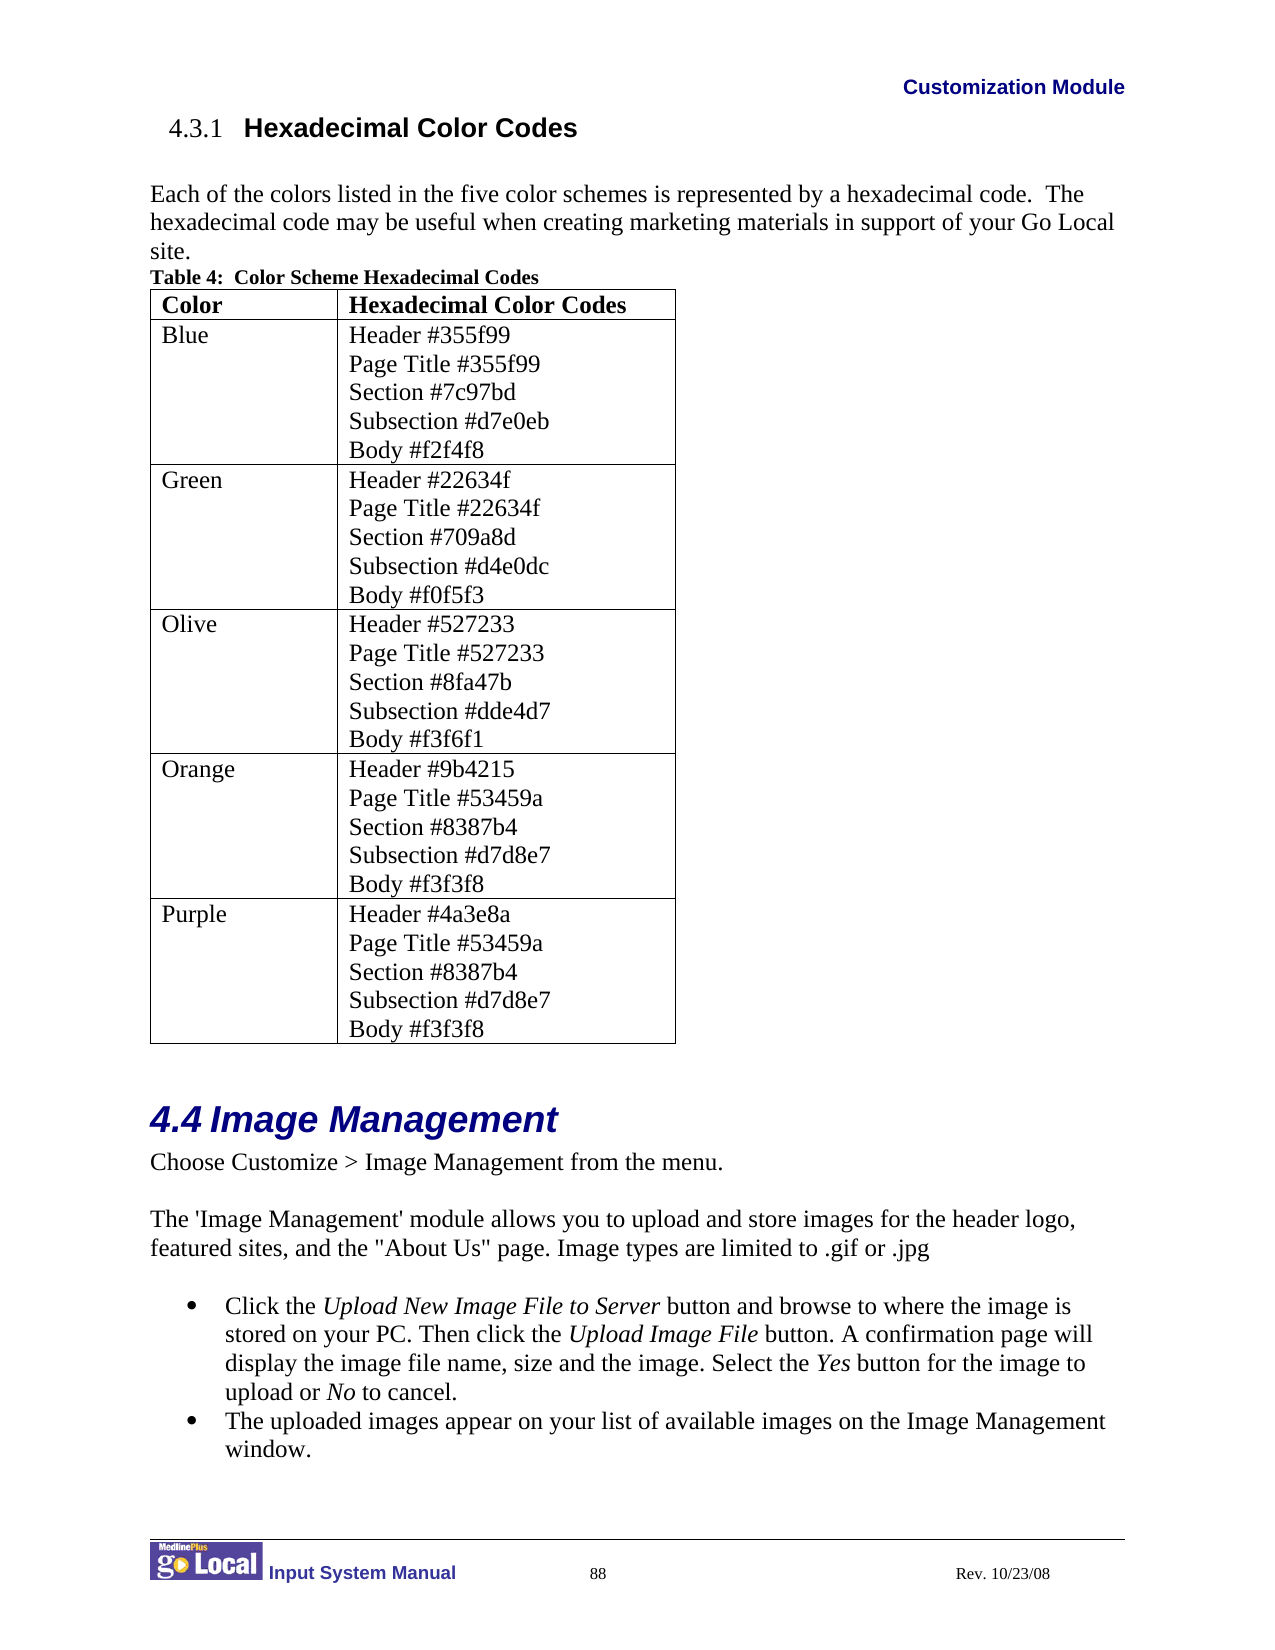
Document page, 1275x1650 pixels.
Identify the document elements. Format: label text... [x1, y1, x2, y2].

list The uploaded images appear on your list of available images on the Image Management window. [187, 1406, 1125, 1463]
table_cell Header #4a3e8a Page Title #53459a Section #8387b4 Subsection #d7d8e7 Body #f3f3f8 [338, 899, 675, 1043]
table_cell Header #527233 Page Title #527233 Section #8fa47b Subsection #dde4d7 Body #f3f6f1 [338, 610, 675, 753]
subtitle Hexadecimal Color Codes [169, 112, 1125, 144]
table_header Color [151, 290, 337, 319]
table_cell Header #9b4215 Page Title #53459a Section #8387b4 Subsection #d7d8e7 Body #f3f3f8 [338, 754, 675, 898]
table_cell Blue [151, 320, 337, 464]
table_cell Olive [151, 610, 337, 753]
list Click the Upload New Image File to Server button and browse to where the image is stored on your PC. Then click the Upload Image File button. A confirmation page will display the image file name, size and the image. Select the Yes button for the image to upload or No to cancel. [187, 1291, 1125, 1406]
table_cell [151, 754, 337, 898]
table_cell Purple [151, 899, 337, 1043]
table_cell Header #22634f Page Title #22634f Section #709a8d Subsection #d4e0dc Body #f0f5f3 [338, 465, 675, 608]
picture [150, 1542, 263, 1580]
text Choose Customize > Image Management from the menu. [150, 1147, 1125, 1176]
table_cell Green [151, 465, 337, 608]
subtitle Image Management [150, 1098, 1125, 1141]
text Each of the colors listed in the five color schemes is represented by a hexadecimal code. The hexadecimal code may be useful when creating marketing materials in support of your Go Local site. [150, 179, 1125, 265]
text The 'Image Management' module allows you to upload and store images for the header logo, featured sites, and the "About Us" page. Image types are limited to .gif or .jpg [150, 1204, 1125, 1262]
text Table 4: Color Scheme Hexadecimal Codes [150, 265, 1125, 289]
table_header Hexadecimal Color Codes [338, 290, 675, 319]
table_cell Header #355f99 Page Title #355f99 Section #7c97bd Subsection #d7e0eb Body #f2f4f8 [338, 320, 675, 464]
